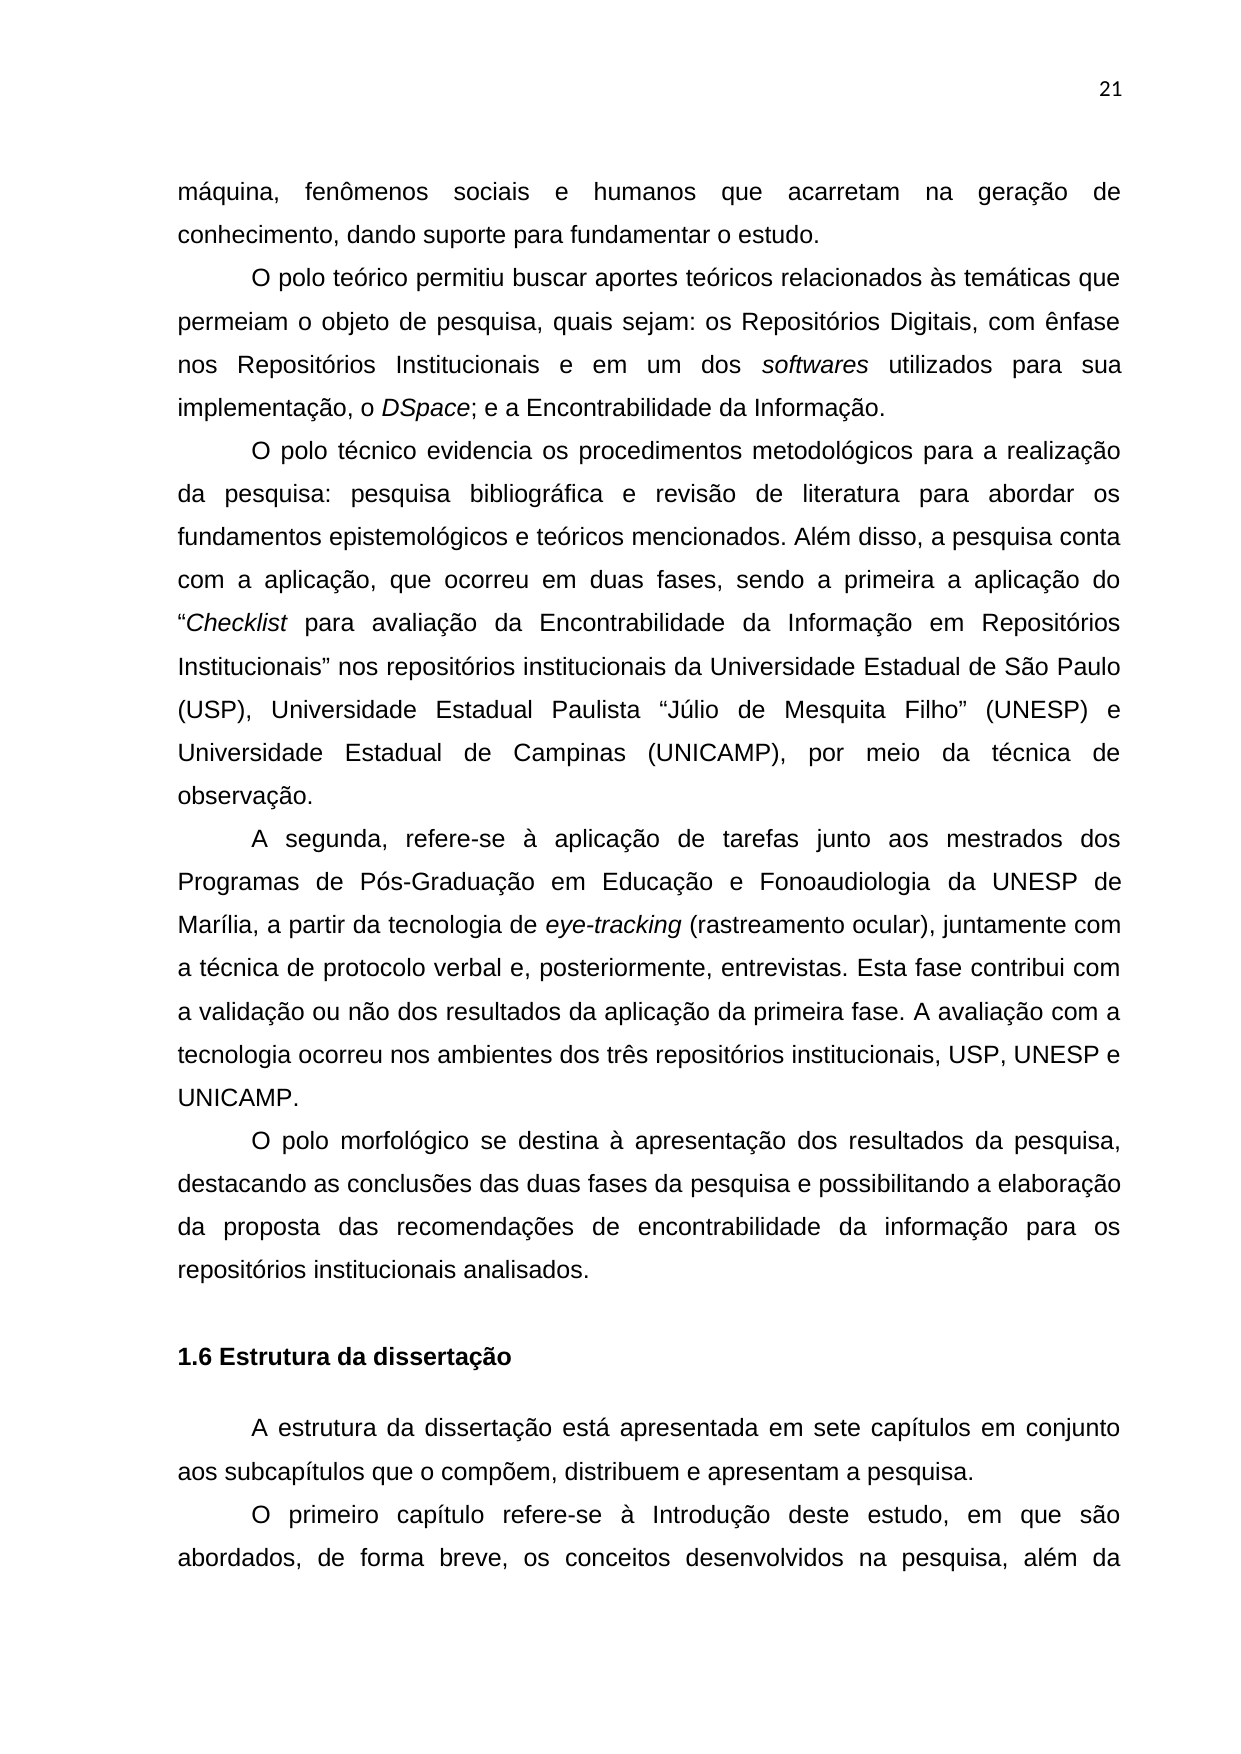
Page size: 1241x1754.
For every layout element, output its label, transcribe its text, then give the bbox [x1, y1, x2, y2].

text O polo técnico evidencia os procedimentos metodológicos para a realização da pesquisa: pesquisa bibliográfica e revisão de literatura para abordar os fundamentos epistemológicos e teóricos mencionados. Além disso, a pesquisa conta com a aplicação, que ocorreu em duas fases, sendo a primeira a aplicação do “Checklist para avaliação da Encontrabilidade da Informação em Repositórios Institucionais” nos repositórios institucionais da Universidade Estadual de São Paulo (USP), Universidade Estadual Paulista “Júlio de Mesquita Filho” (UNESP) e Universidade Estadual de Campinas (UNICAMP), por meio da técnica de observação. [177, 436, 1122, 810]
text A estrutura da dissertação está apresentada em sete capítulos em conjunto aos subcapítulos que o compõem, distribuem e apresentam a pesquisa. [177, 1413, 1122, 1485]
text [177, 177, 1122, 249]
text A segunda, refere-se à aplicação de tarefas junto aos mestrados dos Programas de Pós-Graduação em Educação e Fonoaudiologia da UNESP de Marília, a partir da tecnologia de eye-tracking (rastreamento ocular), juntamente com a técnica de protocolo verbal e, posteriormente, entrevistas. Esta fase contribui com a validação ou não dos resultados da aplicação da primeira fase. A avaliação com a tecnologia ocorreu nos ambientes dos três repositórios institucionais, USP, UNESP e UNICAMP. [177, 824, 1122, 1112]
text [177, 1500, 1122, 1572]
text O polo teórico permitiu buscar aportes teóricos relacionados às temáticas que permeiam o objeto de pesquisa, quais sejam: os Repositórios Digitais, com ênfase nos Repositórios Institucionais e em um dos softwares utilizados para sua implementação, o DSpace; e a Encontrabilidade da Informação. [177, 263, 1122, 422]
subtitle 1.6 Estrutura da dissertação [177, 1342, 1122, 1370]
text O polo morfológico se destina à apresentação dos resultados da pesquisa, destacando as conclusões das duas fases da pesquisa e possibilitando a elaboração da proposta das recomendações de encontrabilidade da informação para os repositórios institucionais analisados. [177, 1126, 1122, 1284]
